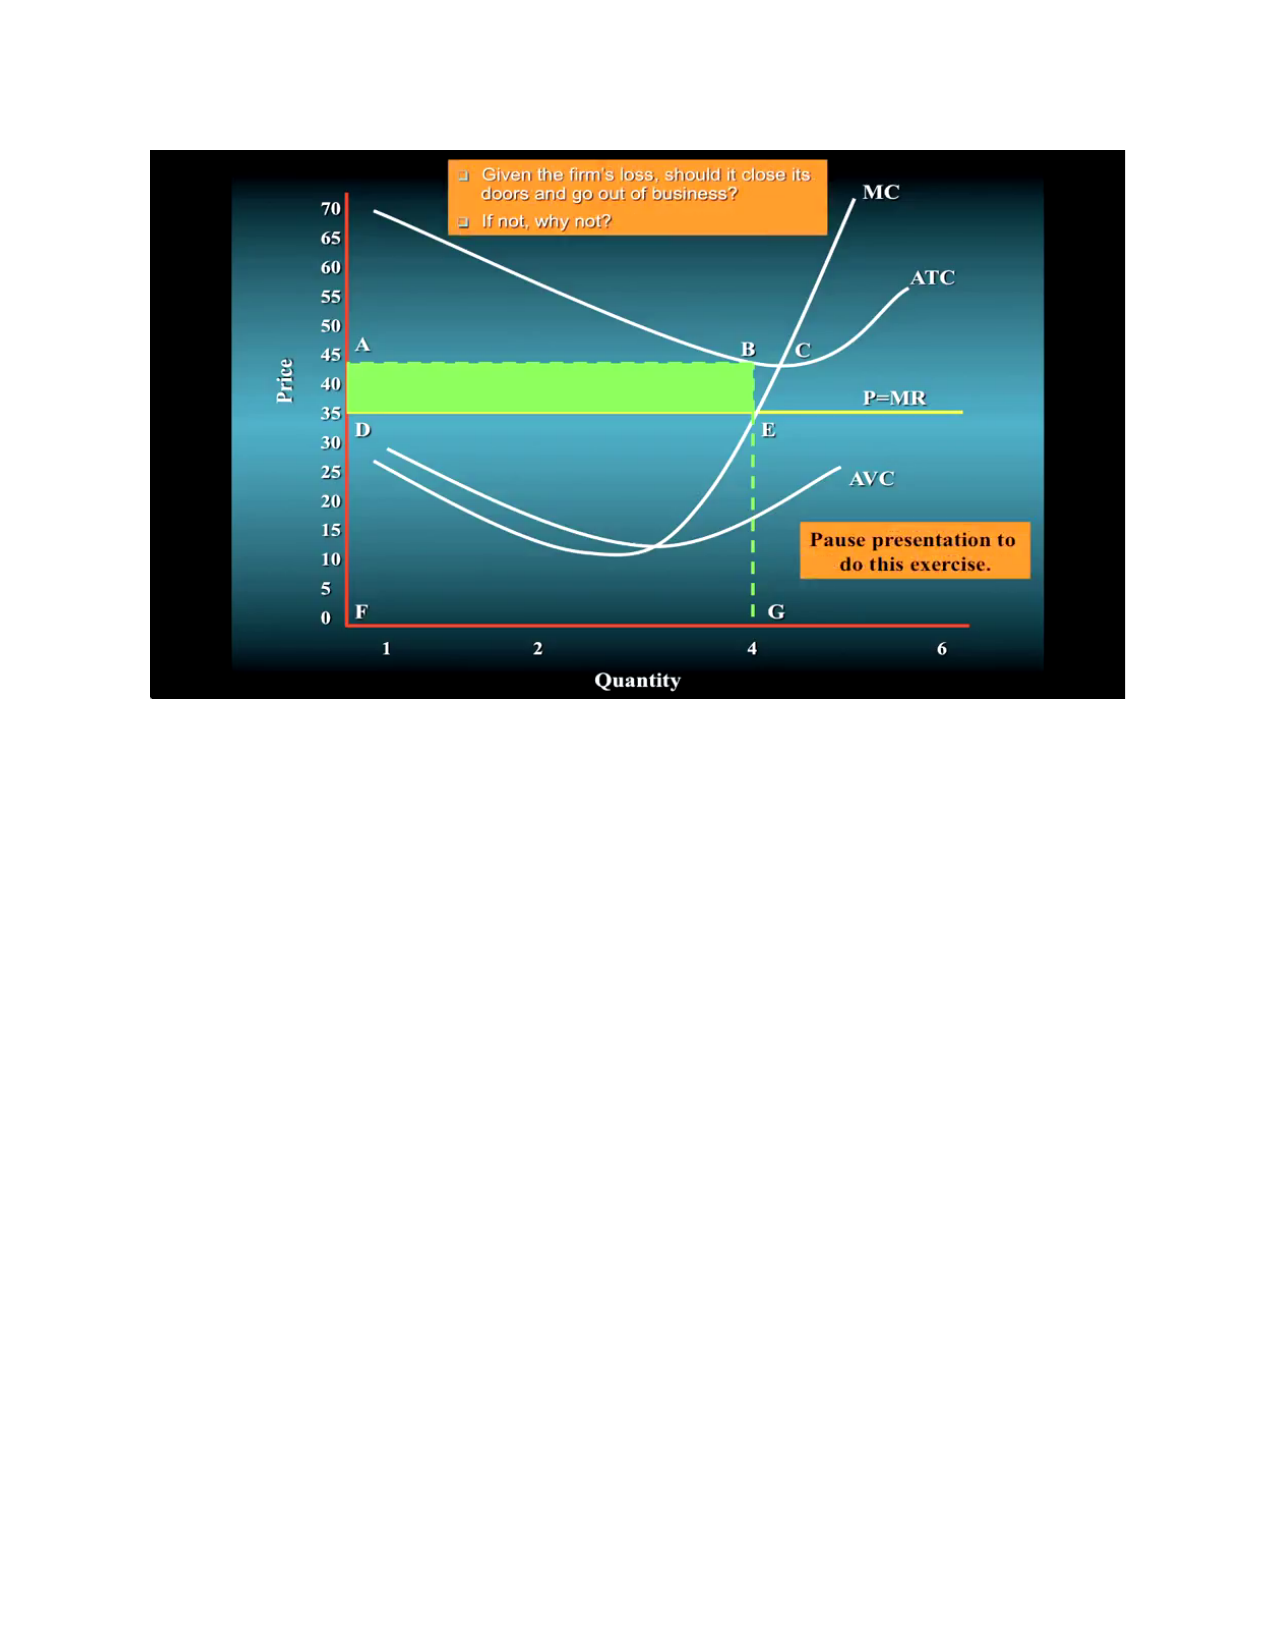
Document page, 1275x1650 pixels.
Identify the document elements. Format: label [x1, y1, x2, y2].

picture [150, 150, 1125, 699]
